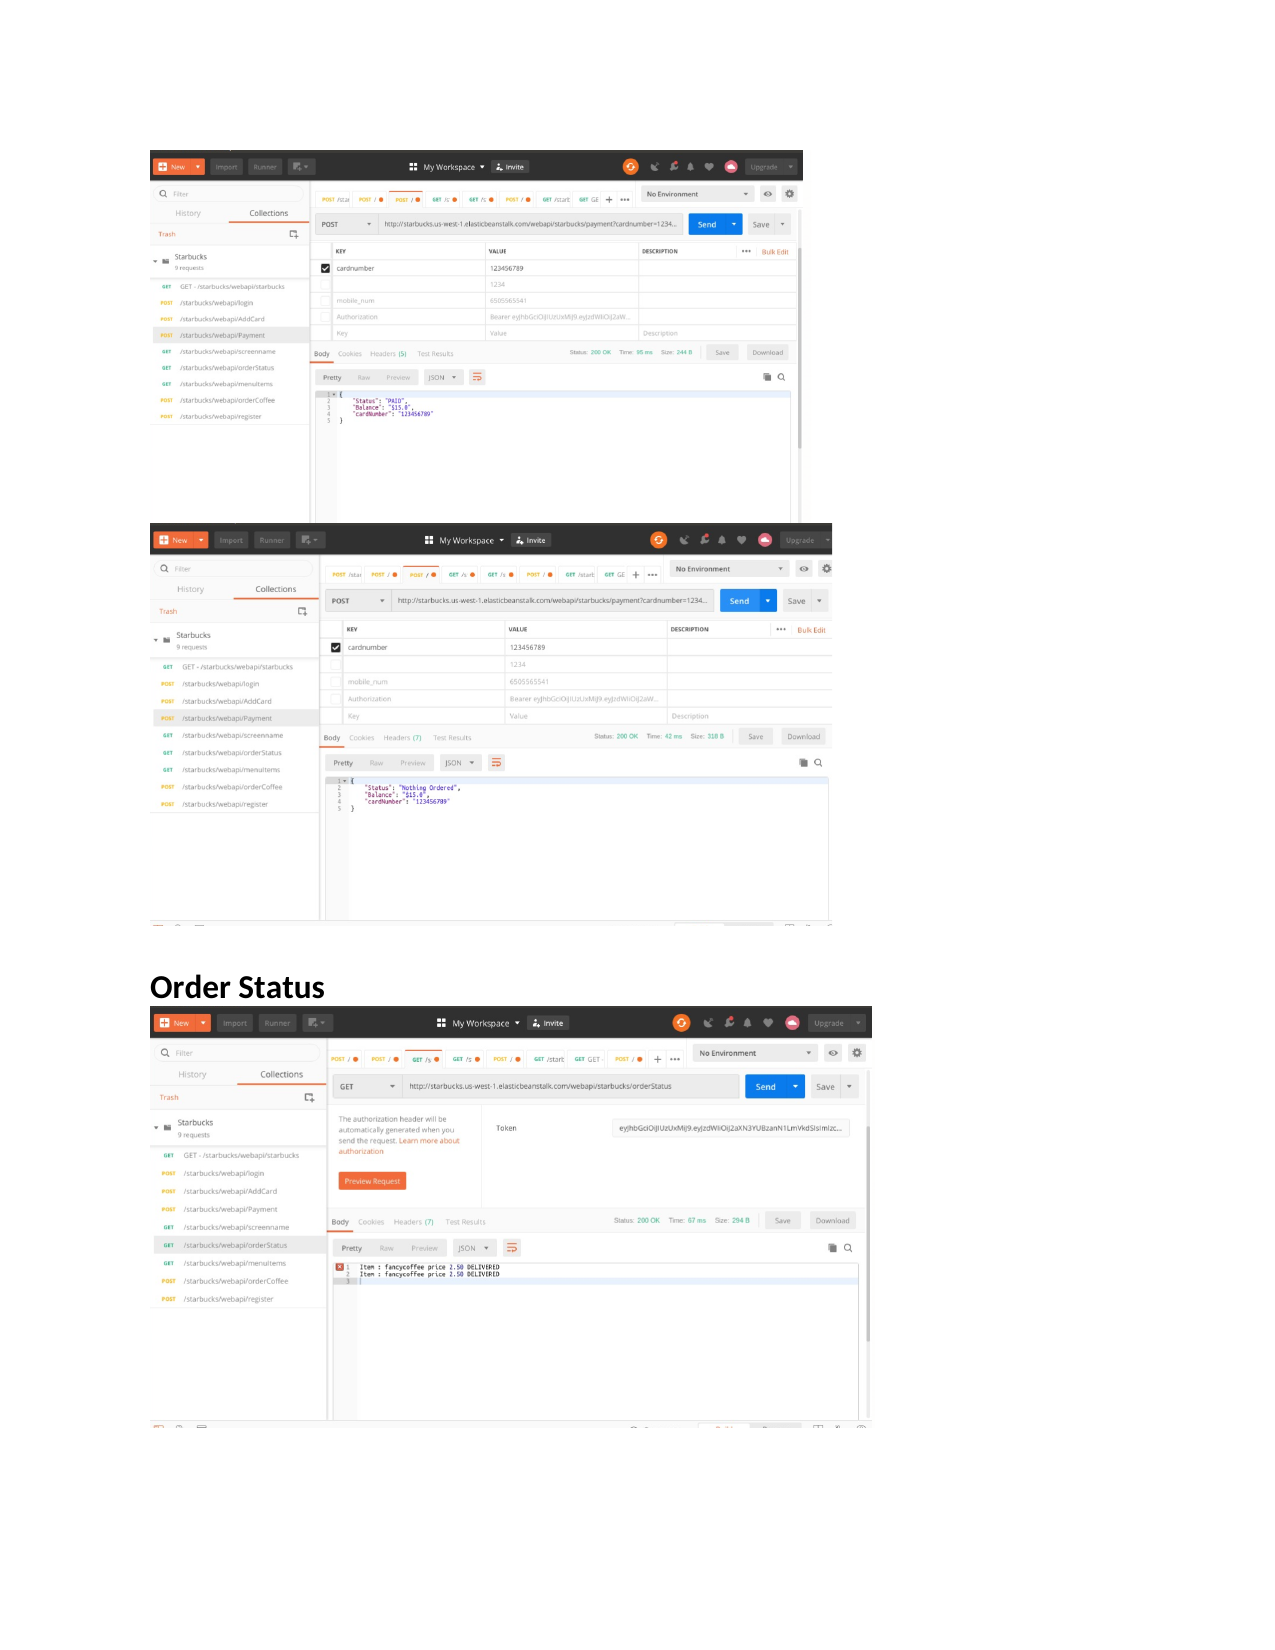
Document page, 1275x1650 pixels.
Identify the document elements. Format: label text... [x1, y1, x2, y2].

picture [150, 1006, 876, 1428]
text Order Status [150, 966, 1125, 1007]
picture [150, 150, 833, 926]
